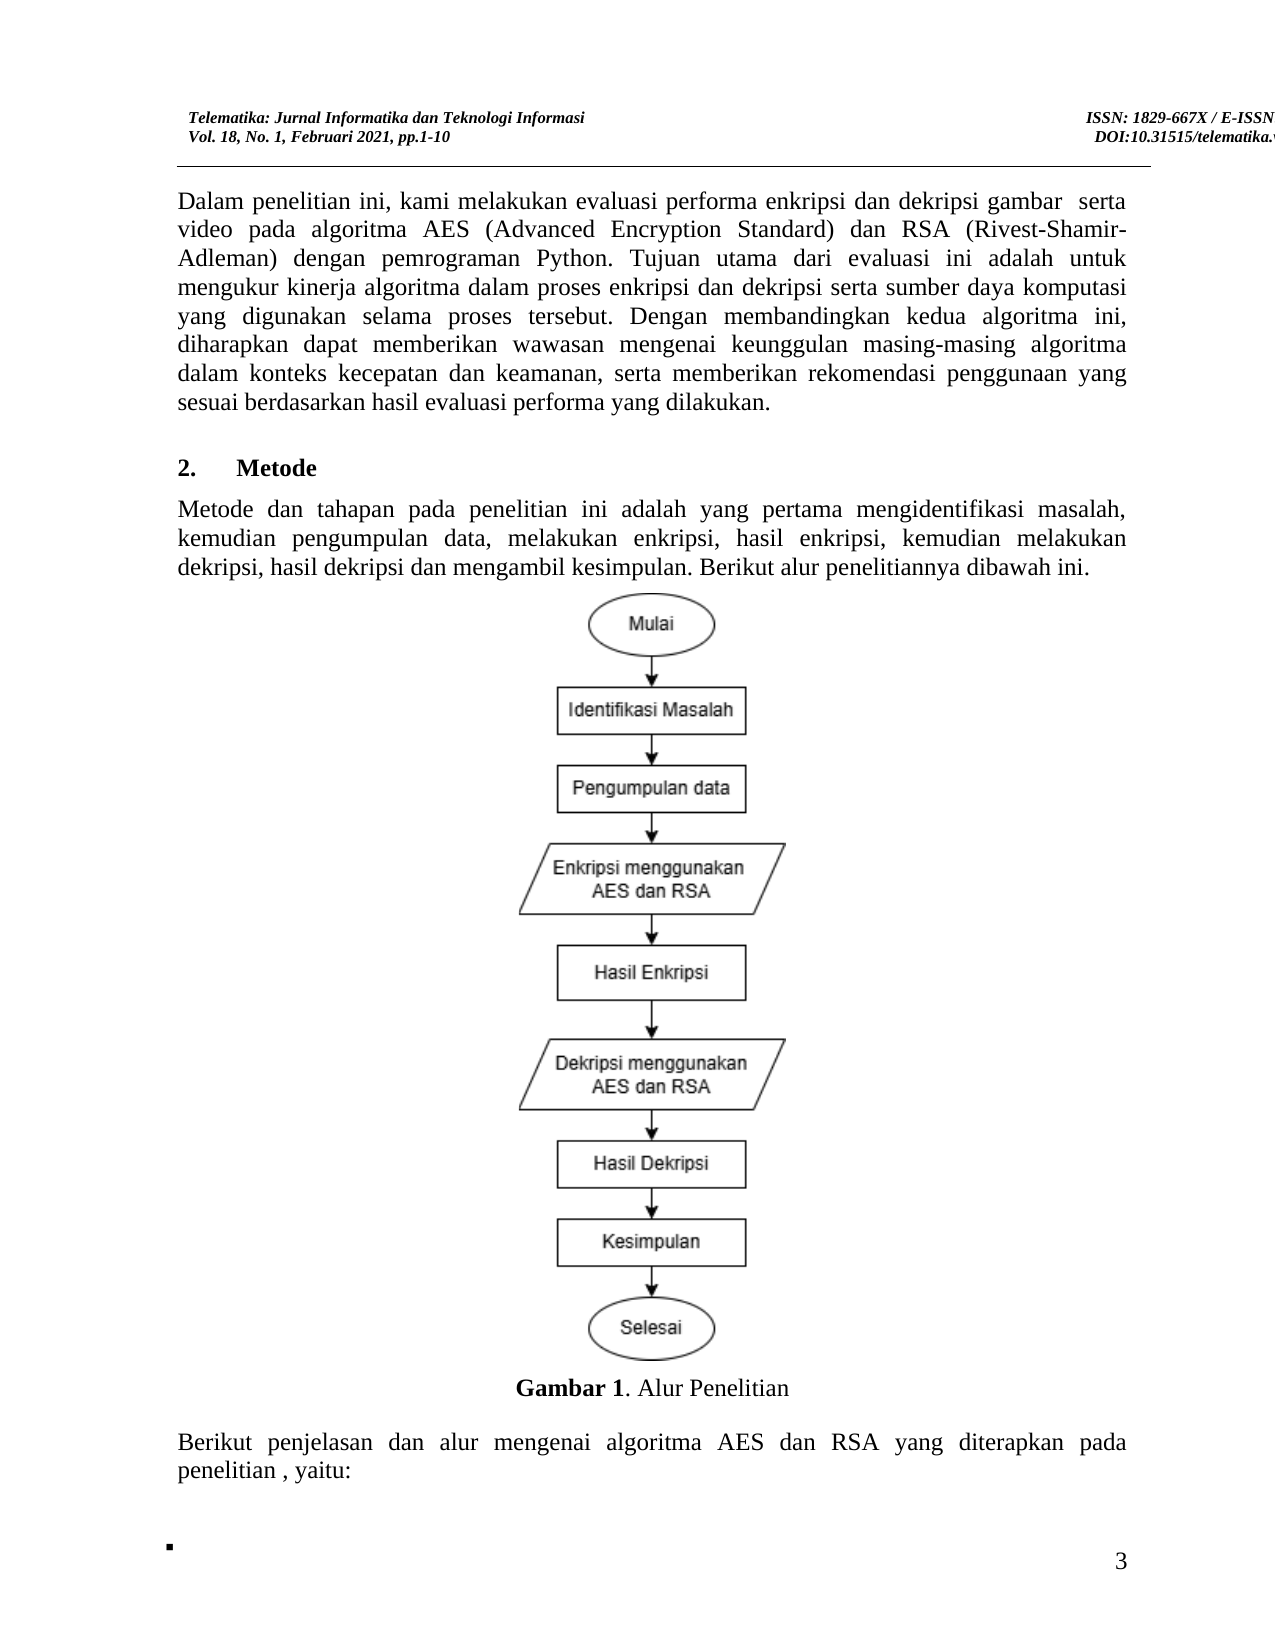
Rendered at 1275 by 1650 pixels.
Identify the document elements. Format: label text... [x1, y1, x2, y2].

picture [518, 593, 786, 1361]
text Gambar 1. Alur Penelitian [177, 1373, 1127, 1402]
text Berikut penjelasan dan alur mengenai algoritma AES dan RSA yang diterapkan pada penelitian , yaitu: [177, 1427, 1127, 1484]
subtitle Metode [177, 453, 1127, 482]
text Metode dan tahapan pada penelitian ini adalah yang pertama mengidentifikasi masalah, kemudian pengumpulan data, melakukan enkripsi, hasil enkripsi, kemudian melakukan dekripsi, hasil dekripsi dan mengambil kesimpulan. Berikut alur penelitiannya dibawah ini. [177, 494, 1127, 581]
text Dalam penelitian ini, kami melakukan evaluasi performa enkripsi dan dekripsi gambar serta video pada algoritma AES (Advanced Encryption Standard) dan RSA (Rivest-Shamir-Adleman) dengan pemrograman Python. Tujuan utama dari evaluasi ini adalah untuk mengukur kinerja algoritma dalam proses enkripsi dan dekripsi serta sumber daya komputasi yang digunakan selama proses tersebut. Dengan membandingkan kedua algoritma ini, diharapkan dapat memberikan wawasan mengenai keunggulan masing-masing algoritma dalam konteks kecepatan dan keamanan, serta memberikan rekomendasi penggunaan yang sesuai berdasarkan hasil evaluasi performa yang dilakukan. [177, 186, 1127, 416]
